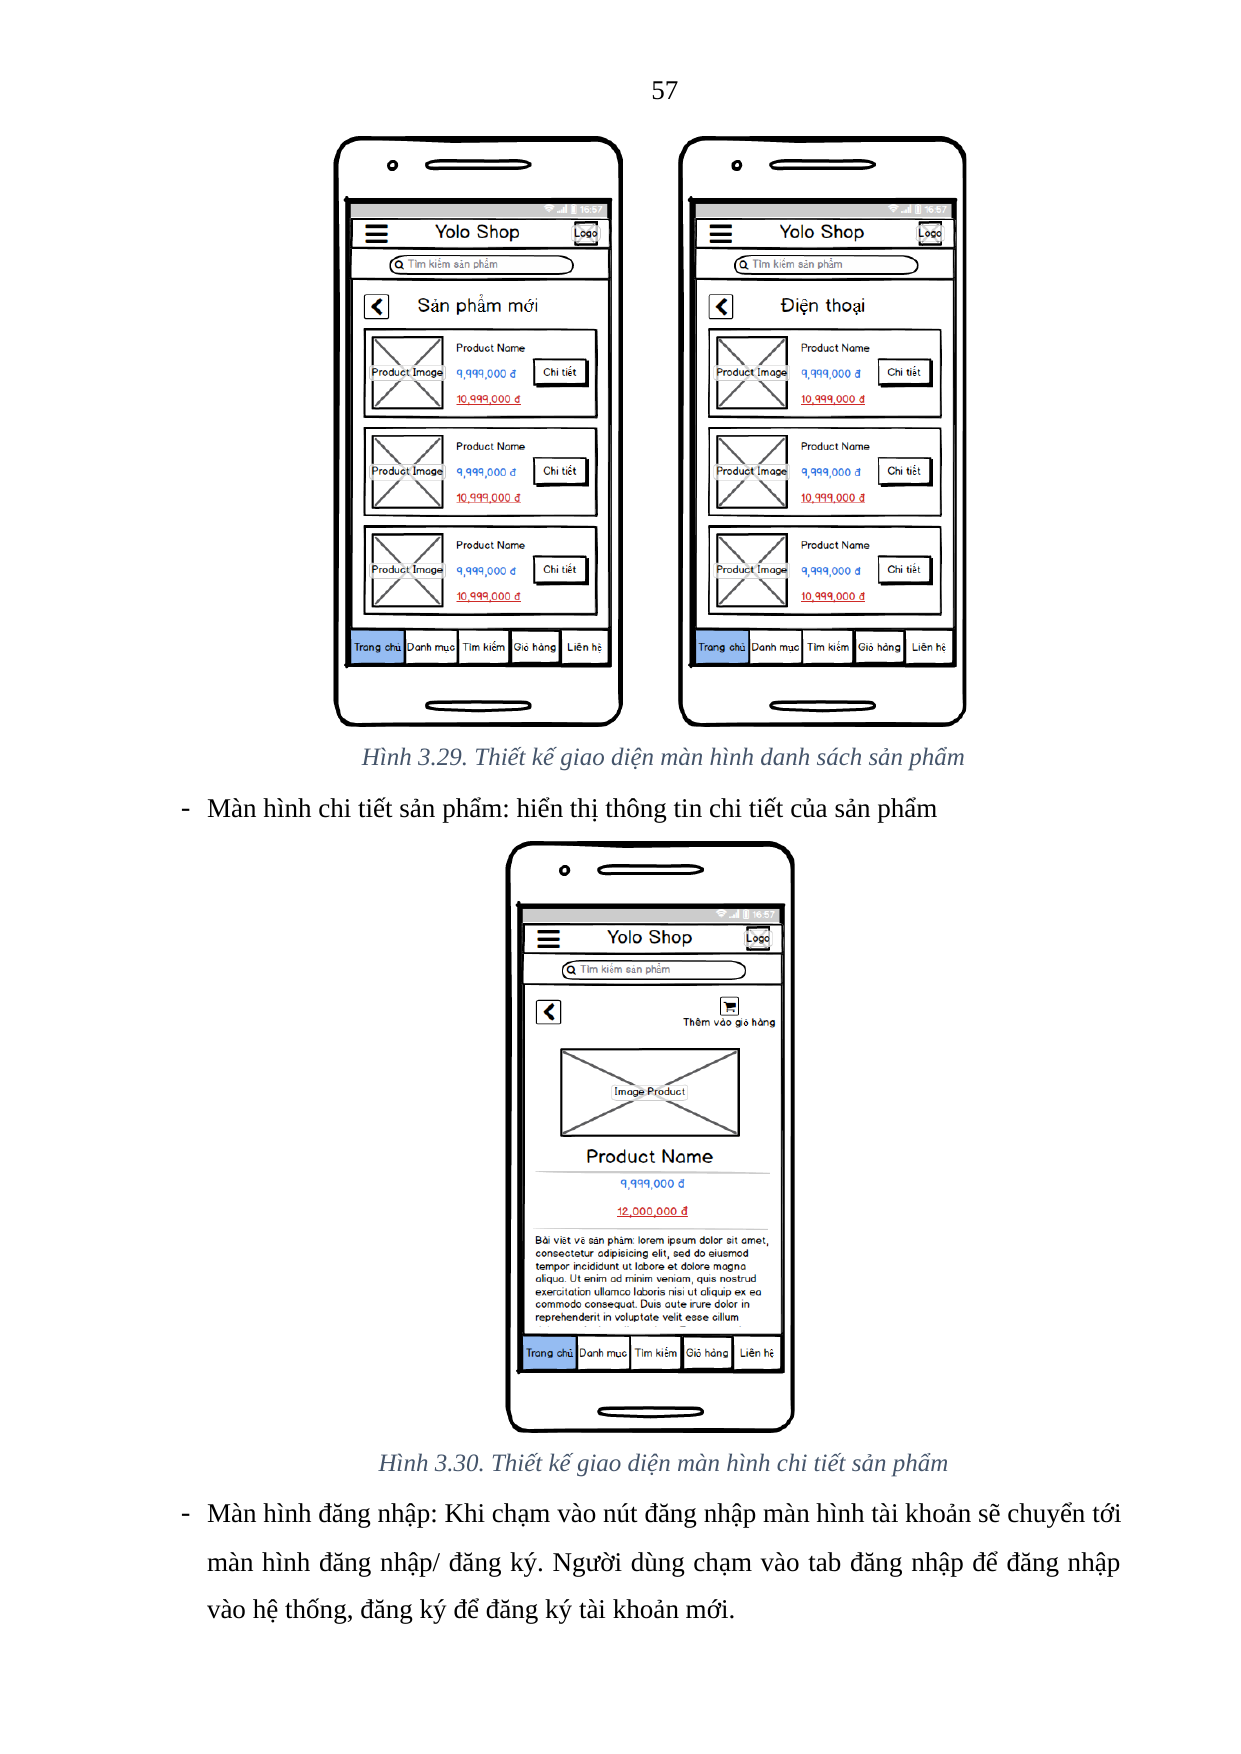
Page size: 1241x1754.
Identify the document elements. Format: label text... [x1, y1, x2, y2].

picture [332, 136, 967, 727]
list Màn hình chi tiết sản phẩm: hiển thị thông tin chi tiết của sản phẩm [177, 792, 1122, 825]
list Màn hình đăng nhập: Khi chạm vào nút đăng nhập màn hình tài khoản sẽ chuyển tới màn hình đăng nhập/ đăng ký. Người dùng chạm vào tab đăng nhập để đăng nhập vào hệ thống, đăng ký để đăng ký tài khoản mới. [177, 1497, 1122, 1624]
picture [504, 841, 795, 1433]
